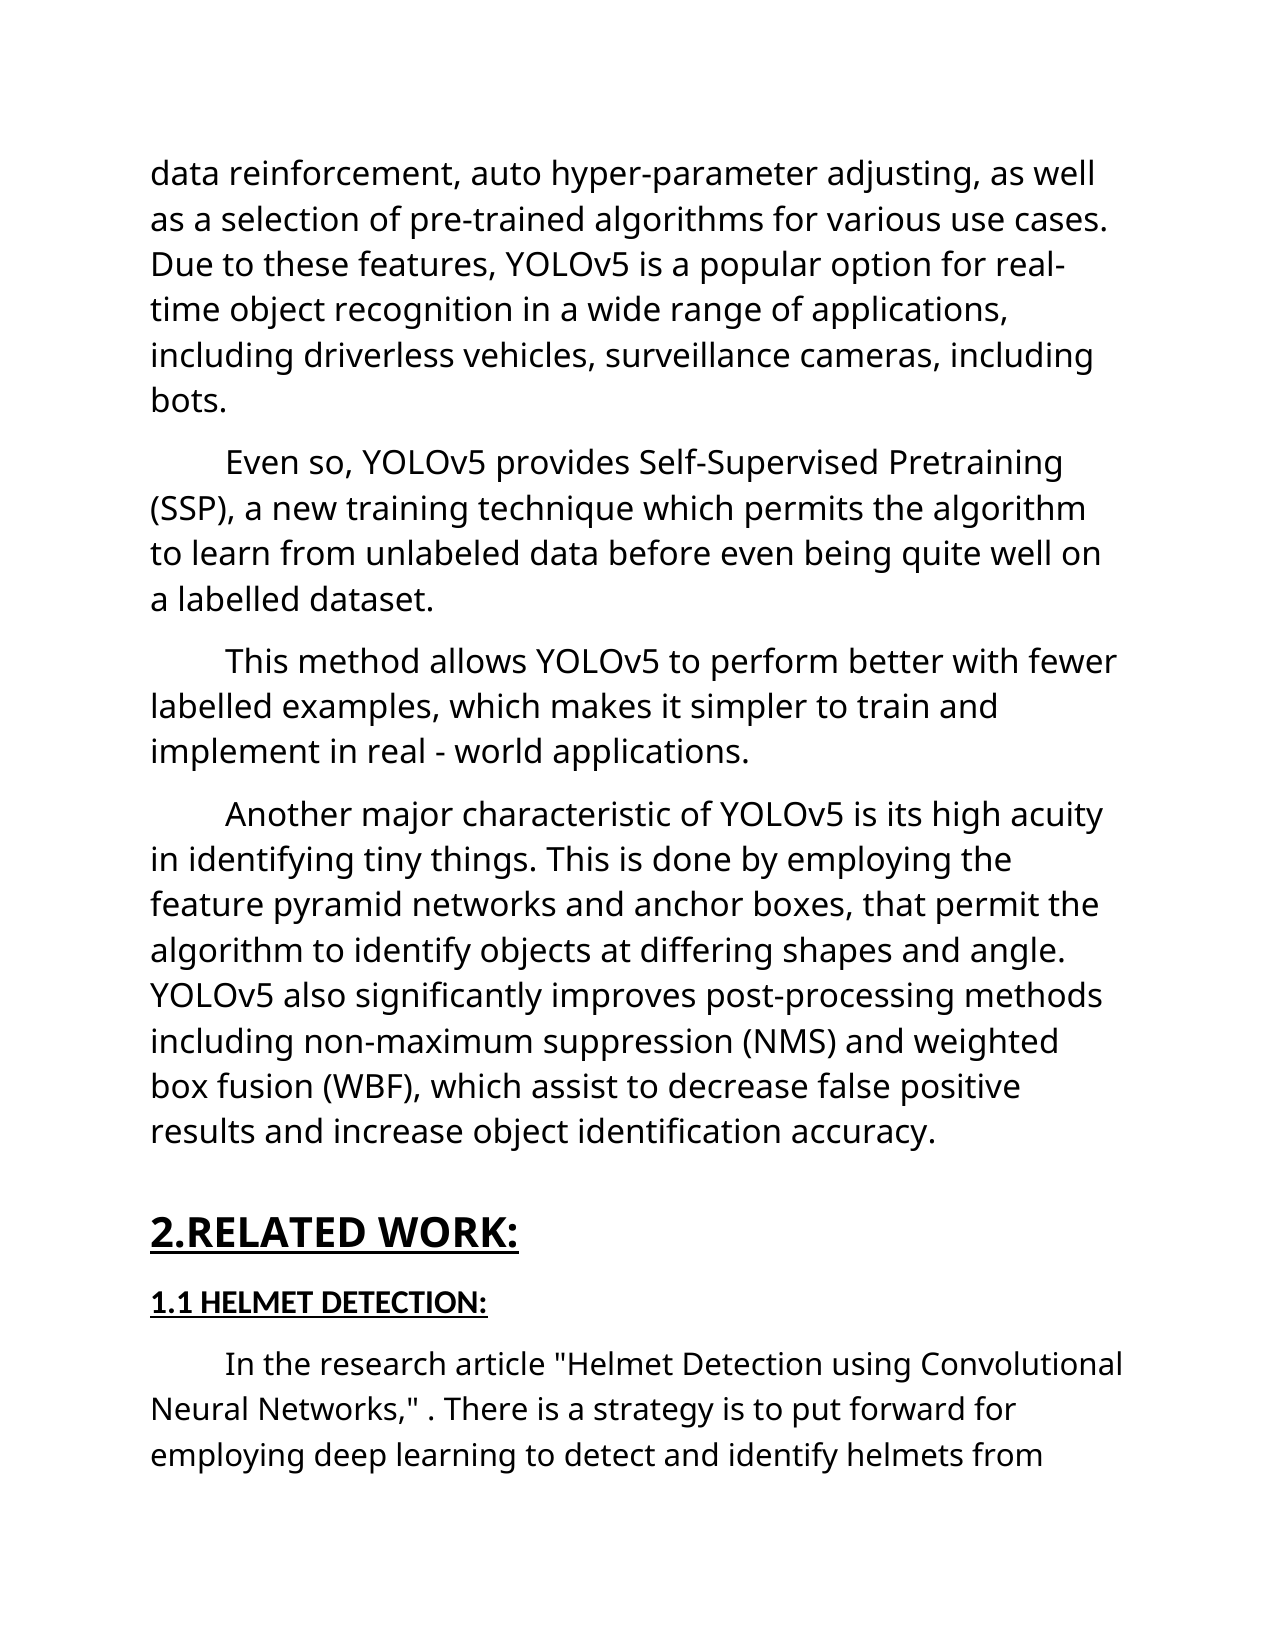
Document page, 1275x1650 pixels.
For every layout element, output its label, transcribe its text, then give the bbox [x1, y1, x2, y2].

text This method allows YOLOv5 to perform better with fewer labelled examples, which makes it simpler to train and implement in real - world applications. [150, 637, 1125, 774]
text Even so, YOLOv5 provides Self-Supervised Pretraining (SSP), a new training technique which permits the algorithm to learn from unlabeled data before even being quite well on a labelled dataset. [150, 439, 1125, 621]
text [150, 1341, 1125, 1476]
text Another major characteristic of YOLOv5 is its high acuity in identifying tiny things. This is done by employing the feature pyramid networks and anchor boxes, that permit the algorithm to identify objects at differing shapes and angle. YOLOv5 also significantly improves post-processing methods including non-maximum suppression (NMS) and weighted box fusion (WBF), which assist to decrease false positive results and increase object identification accuracy. [150, 790, 1125, 1154]
text 2.RELATED WORK: [150, 1170, 1125, 1260]
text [150, 150, 1125, 422]
text 1.1 HELMET DETECTION: [150, 1281, 1125, 1322]
